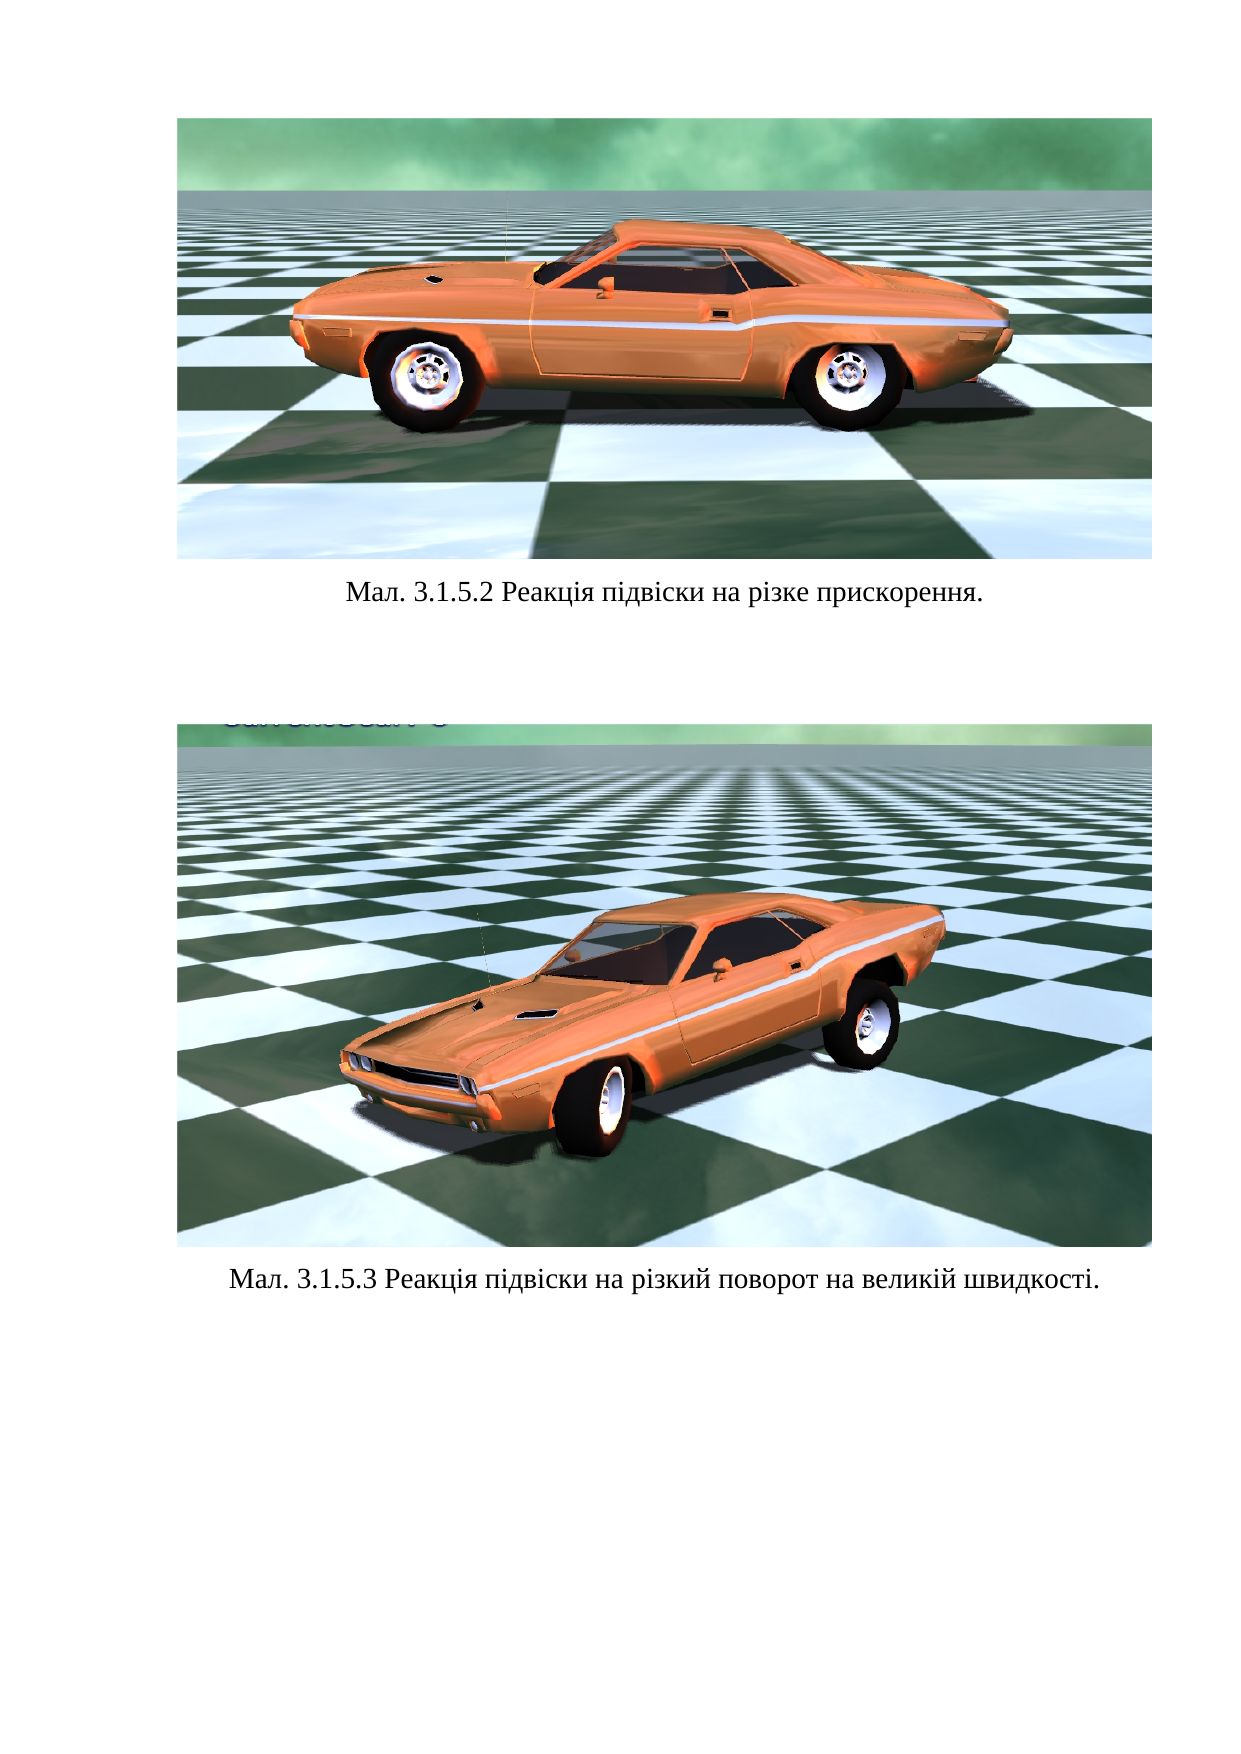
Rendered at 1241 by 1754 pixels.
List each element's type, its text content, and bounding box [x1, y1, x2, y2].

picture [177, 118, 1152, 559]
text Мал. 3.1.5.3 Реакція підвіски на різкий поворот на великій швидкості. [177, 1262, 1152, 1295]
text Мал. 3.1.5.2 Реакція підвіски на різке прискорення. [177, 574, 1152, 607]
picture [177, 724, 1152, 1247]
